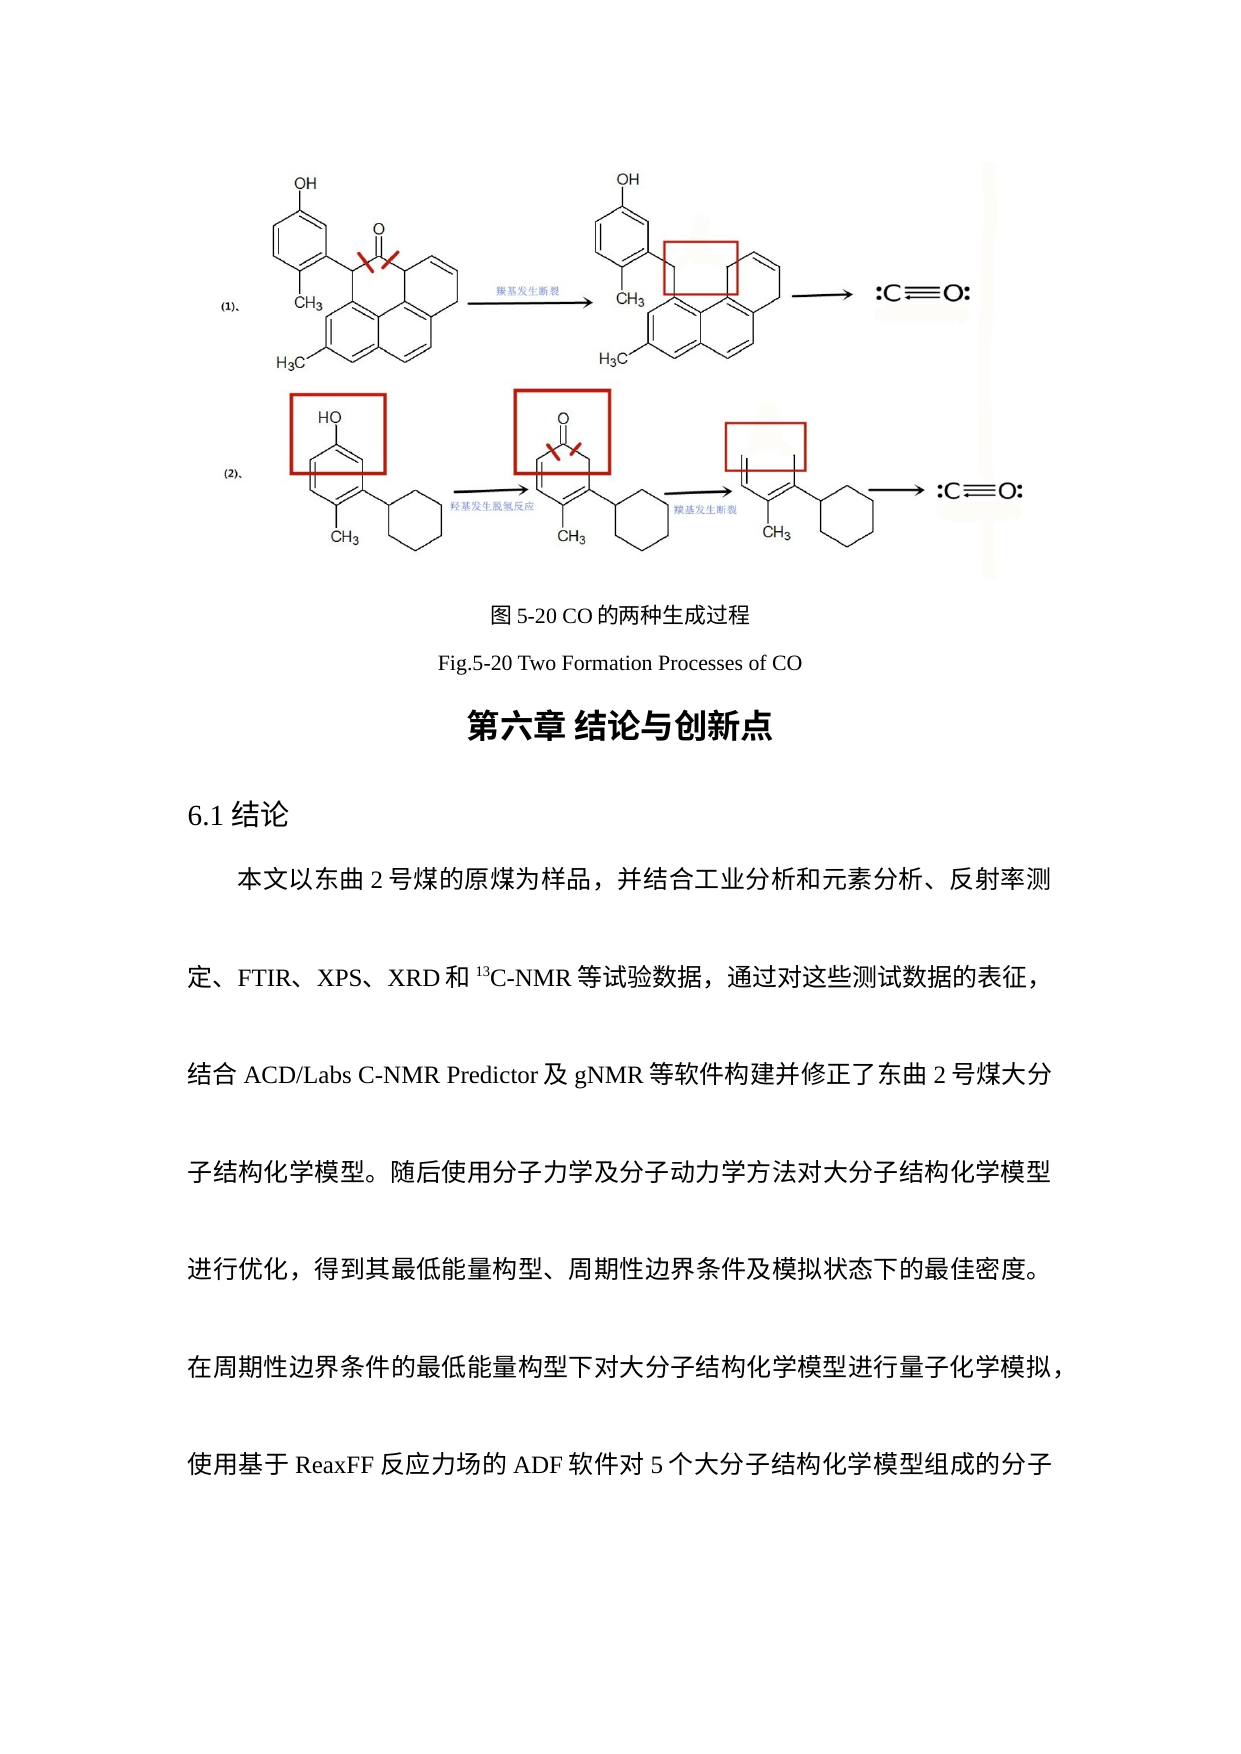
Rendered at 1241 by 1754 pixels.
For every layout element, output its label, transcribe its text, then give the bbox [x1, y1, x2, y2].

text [187, 845, 1053, 1495]
text 图5-20 CO的两种生成过程 [187, 598, 1053, 630]
text 6.1 结论 [187, 780, 1053, 845]
text 第六章 结论与创新点 [187, 691, 1053, 756]
text Fig.5-20 Two Formation Processes of CO [187, 646, 1053, 679]
picture [208, 162, 1032, 580]
